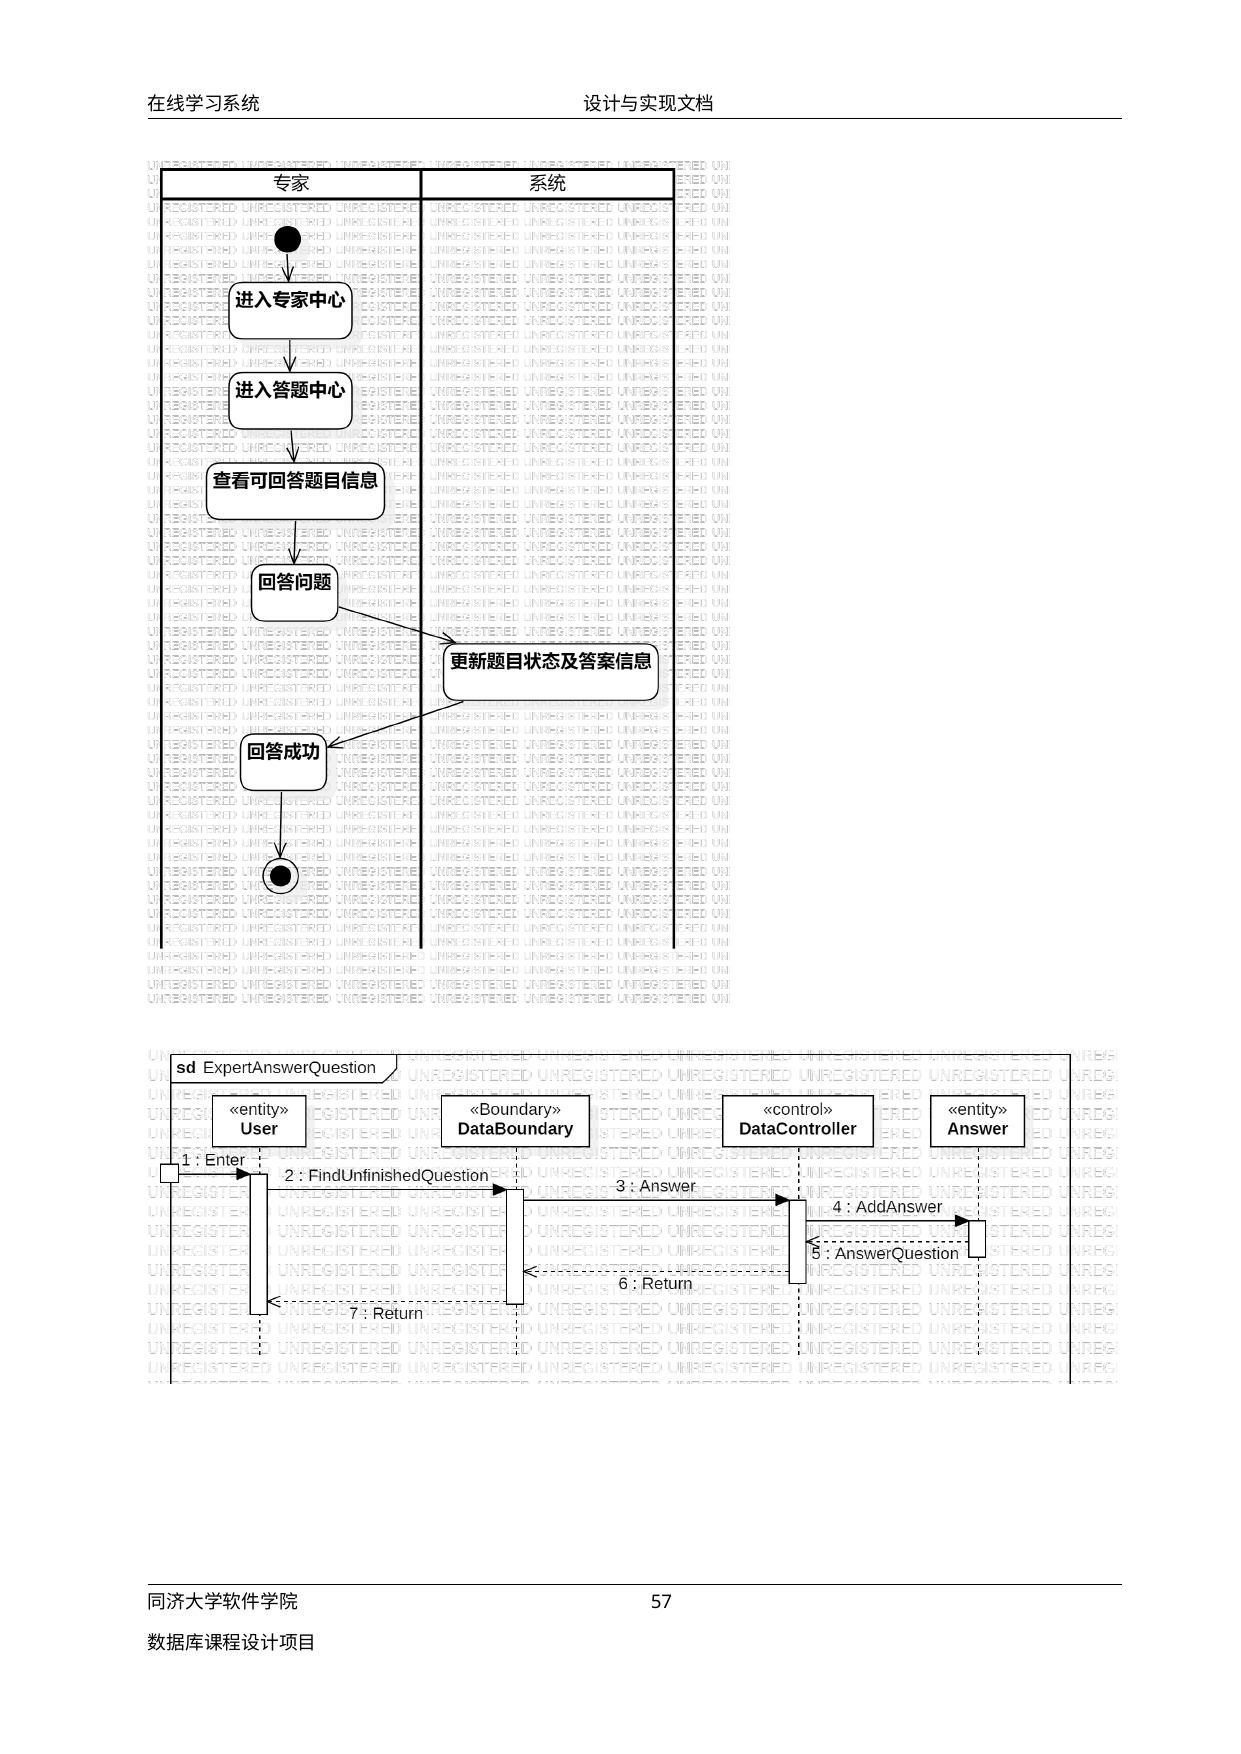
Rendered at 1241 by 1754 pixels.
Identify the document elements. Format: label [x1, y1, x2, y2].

picture [147, 1041, 1118, 1384]
picture [147, 156, 730, 1005]
